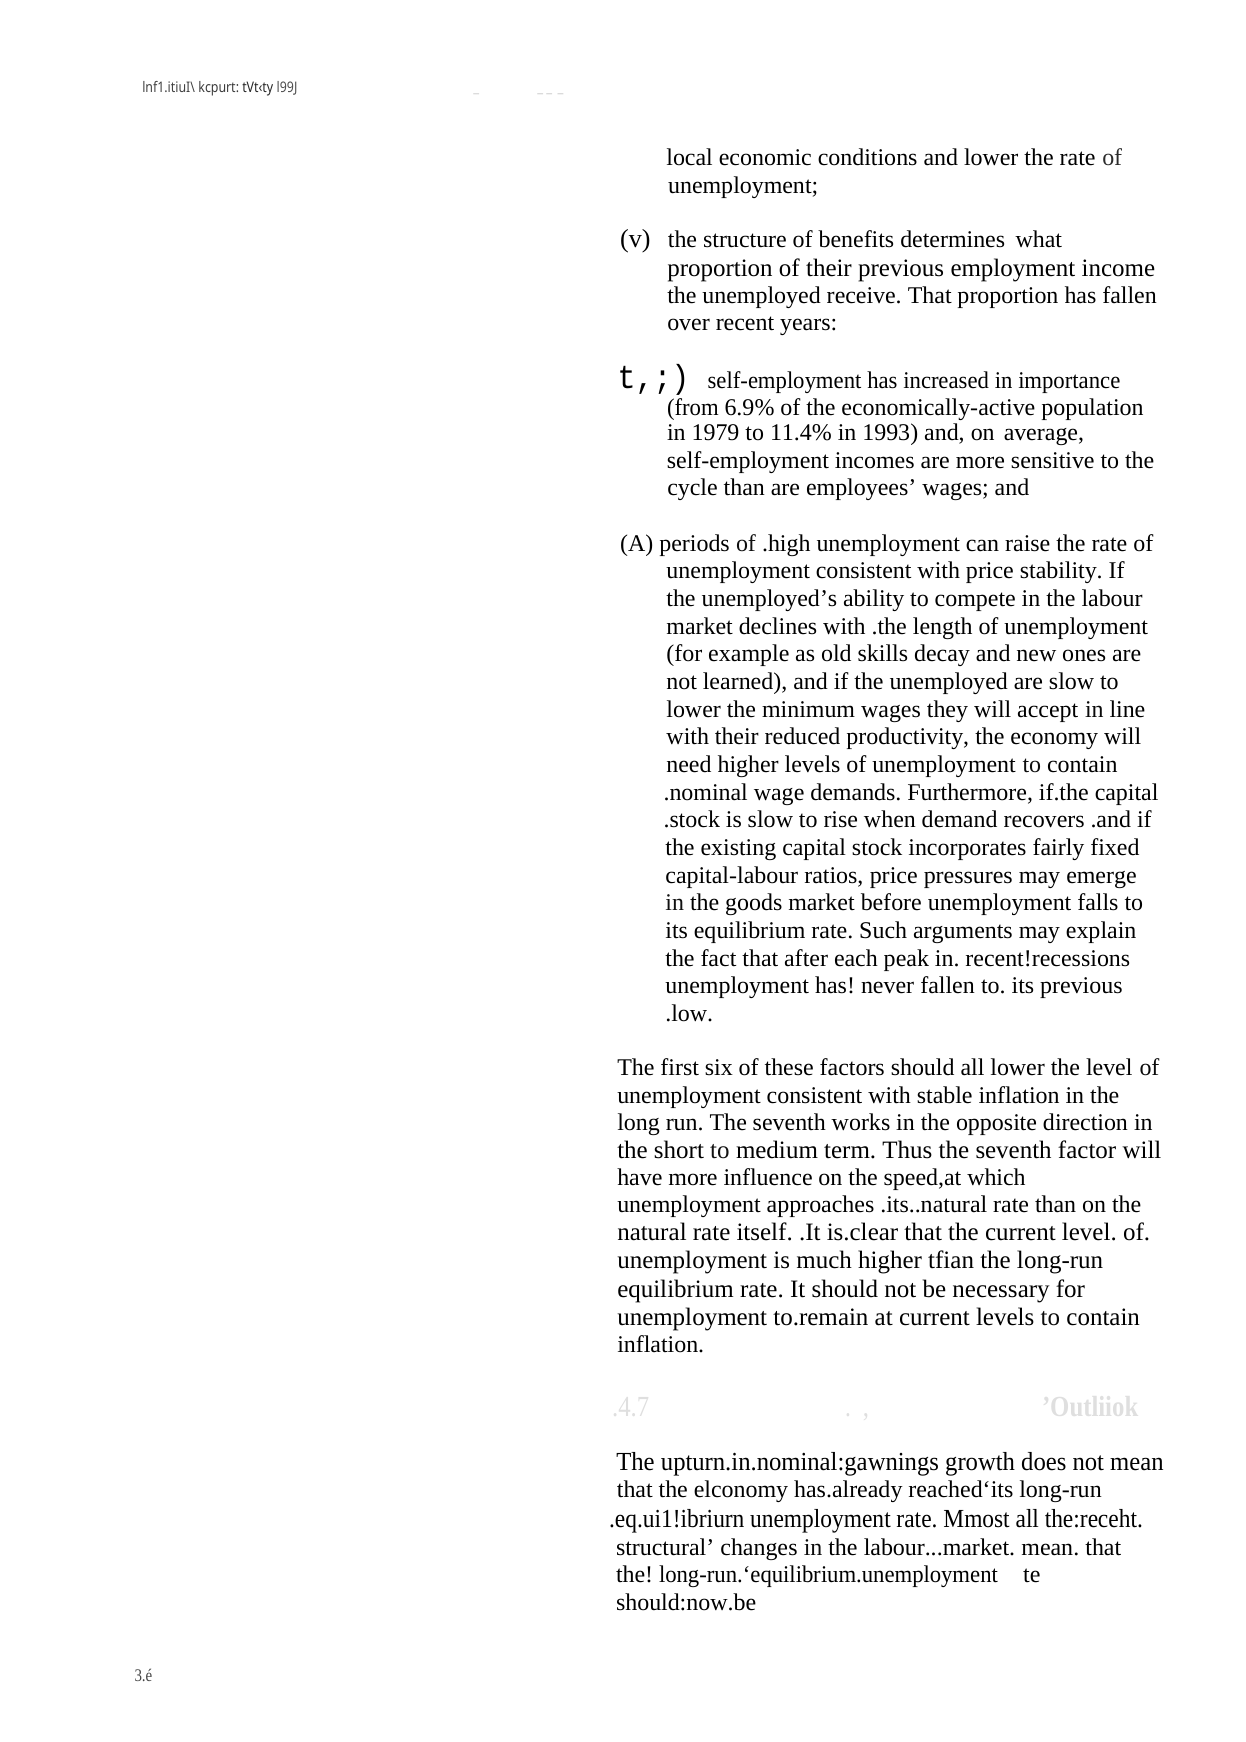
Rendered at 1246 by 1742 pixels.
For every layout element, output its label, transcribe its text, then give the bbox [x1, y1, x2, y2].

text .eq.ui1!ibriurn unemployment rate. Mmost all the:receht. structural’ changes in the labour...market. mean. that the! long-run.‘equilibrium.unemployment te should:now.be [609, 1503, 1151, 1616]
text lnf1.itiuI\ kcpurt: tVt‹ty l99J _ _ _ _ [142, 77, 1169, 97]
text The upturn.in.nominal:gawnings growth does not mean [616, 1446, 1169, 1476]
text .stock is slow to rise when demand recovers .and if the existing capital stock incorporates fairly fixed capital-labour ratios, price pressures may emerge in the goods market before unemployment falls to its equilibrium rate. Such arguments may explain the fact that after each peak in. recent!recessions unemployment has! never fallen to. its previous .low. [663, 806, 1156, 1026]
text 3.é [134, 1665, 1169, 1685]
text .4.7 . , ’Outliiok [612, 1389, 1169, 1422]
text t,;) self-employment has increased in importance (from 6.9% of the economically-active population in 1979 to 11.4% in 1993) and, on average, [617, 360, 1157, 446]
text that the elconomy has.already reached‘its long-run [617, 1476, 1169, 1503]
text (A) periods of .high unemployment can raise the rate of unemployment consistent with price stability. If the unemployed’s ability to compete in the labour market declines with .the length of unemployment (for example as old skills decay and new ones are not learned), and if the unemployed are slow to lower the minimum wages they will accept in line with their reduced productivity, the economy will need higher levels of unemployment to contain [620, 529, 1155, 777]
text proportion of their previous employment income the unemployed receive. That proportion has fallen over recent years: [667, 253, 1169, 336]
text .nominal wage demands. Furthermore, if.the capital [663, 778, 1169, 806]
text local economic conditions and lower the rate of unemployment; [666, 143, 1124, 198]
text (v) the structure of benefits determines what [620, 224, 1169, 253]
text The first six of these factors should all lower the level of unemployment consistent with stable inflation in the long run. The seventh works in the opposite direction in the short to medium term. Thus the seventh factor will have more influence on the speed,at which unemployment approaches .its..natural rate than on the natural rate itself. .It is.clear that the current level. of. unemployment is much higher tfian the long-run equilibrium rate. It should not be necessary for unemployment to.remain at current levels to contain inflation. [617, 1054, 1163, 1358]
text self-employment incomes are more sensitive to the cycle than are employees’ wages; and [667, 447, 1157, 501]
